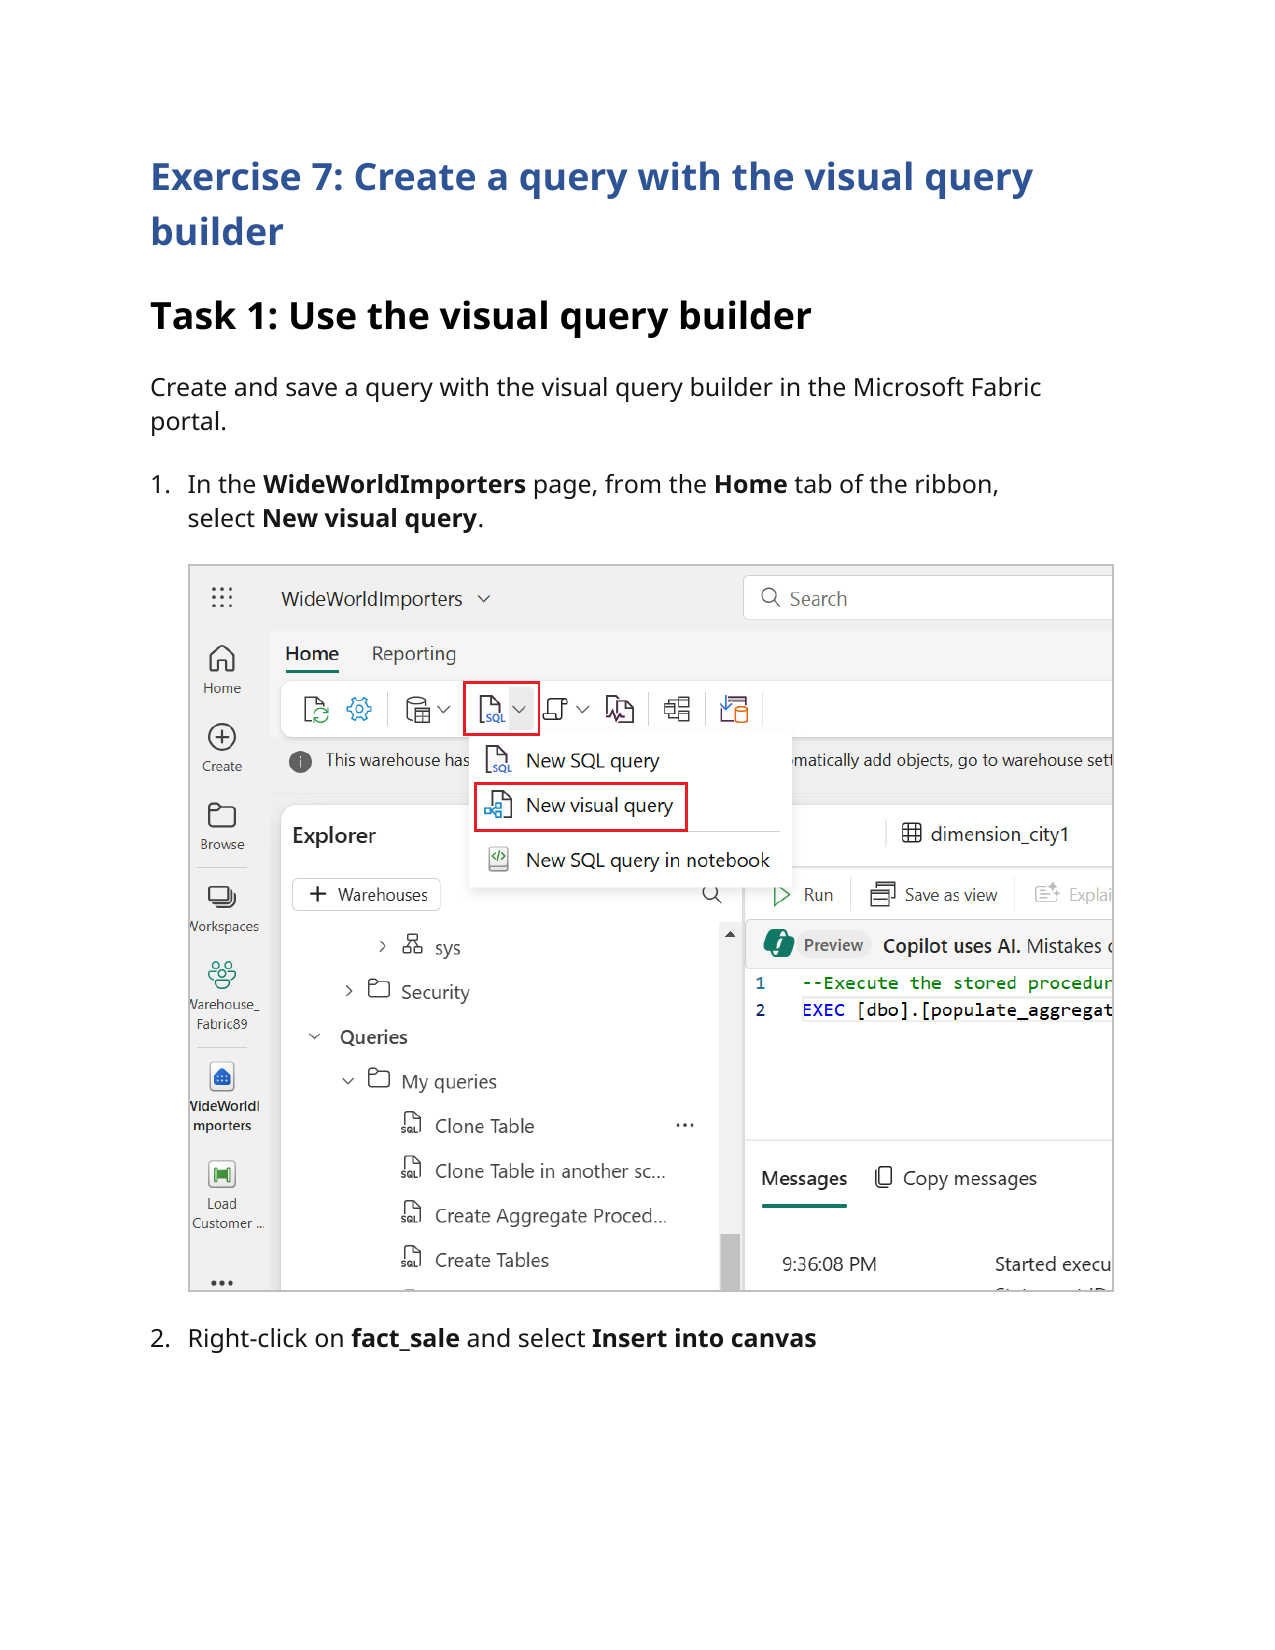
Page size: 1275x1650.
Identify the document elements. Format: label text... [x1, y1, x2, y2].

list Right-click on fact_sale and select Insert into canvas [150, 1321, 1125, 1355]
subtitle Exercise 7: Create a query with the visual query builder [150, 150, 1125, 256]
title In the WideWorldImporters page, from the Home tab of the ribbon, select New visual query. [150, 467, 1125, 535]
picture [190, 566, 1112, 1290]
subtitle Task 1: Use the visual query builder [150, 289, 1125, 340]
text Create and save a query with the visual query builder in the Microsoft Fabric portal. [150, 369, 1125, 438]
